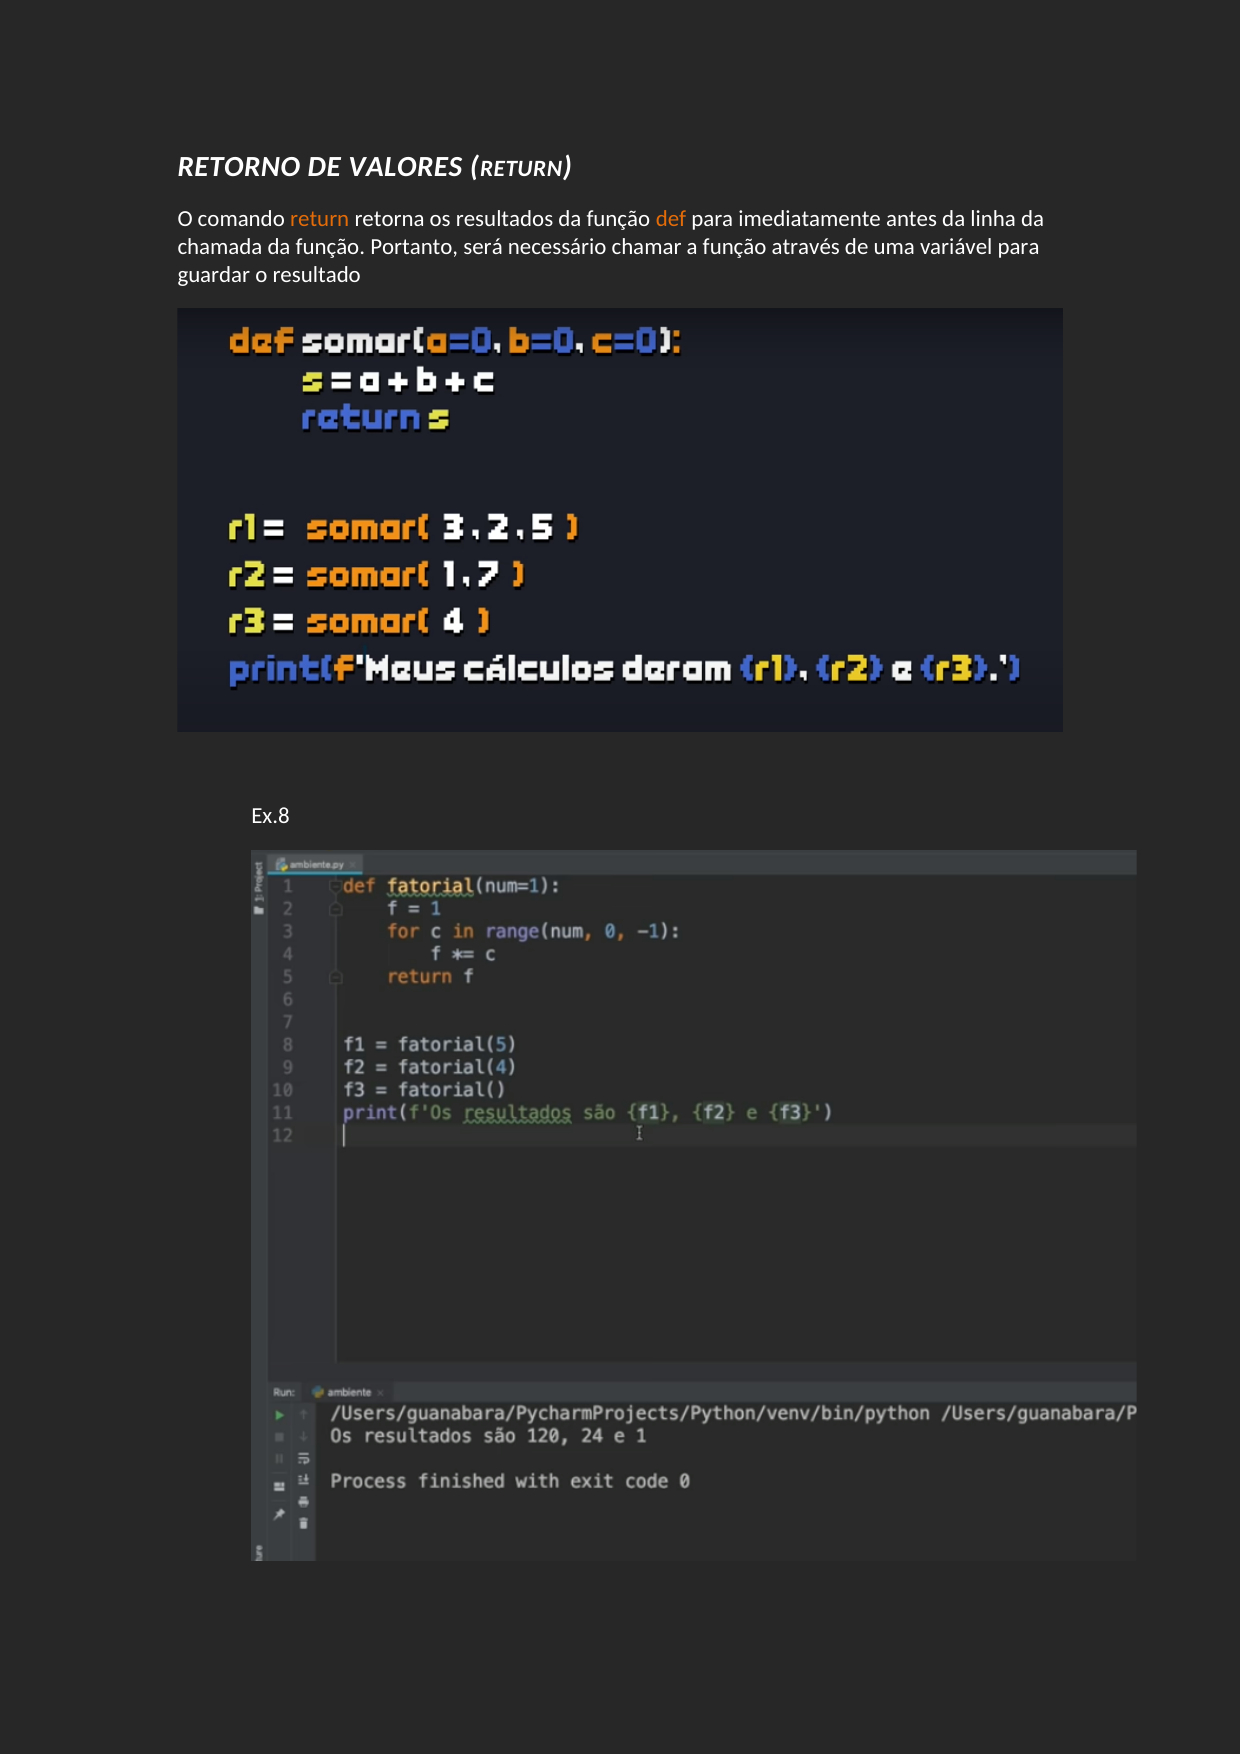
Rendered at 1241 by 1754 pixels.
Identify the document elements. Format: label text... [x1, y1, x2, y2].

picture [177, 308, 1063, 732]
text O comando return retorna os resultados da função def para imediatamente antes da linha da chamada da função. Portanto, será necessário chamar a função através de uma variável para guardar o resultado [177, 204, 1063, 288]
text RETORNO DE VALORES (return) [177, 148, 1063, 183]
picture [251, 850, 1137, 1561]
text Ex.8 [251, 801, 1063, 829]
